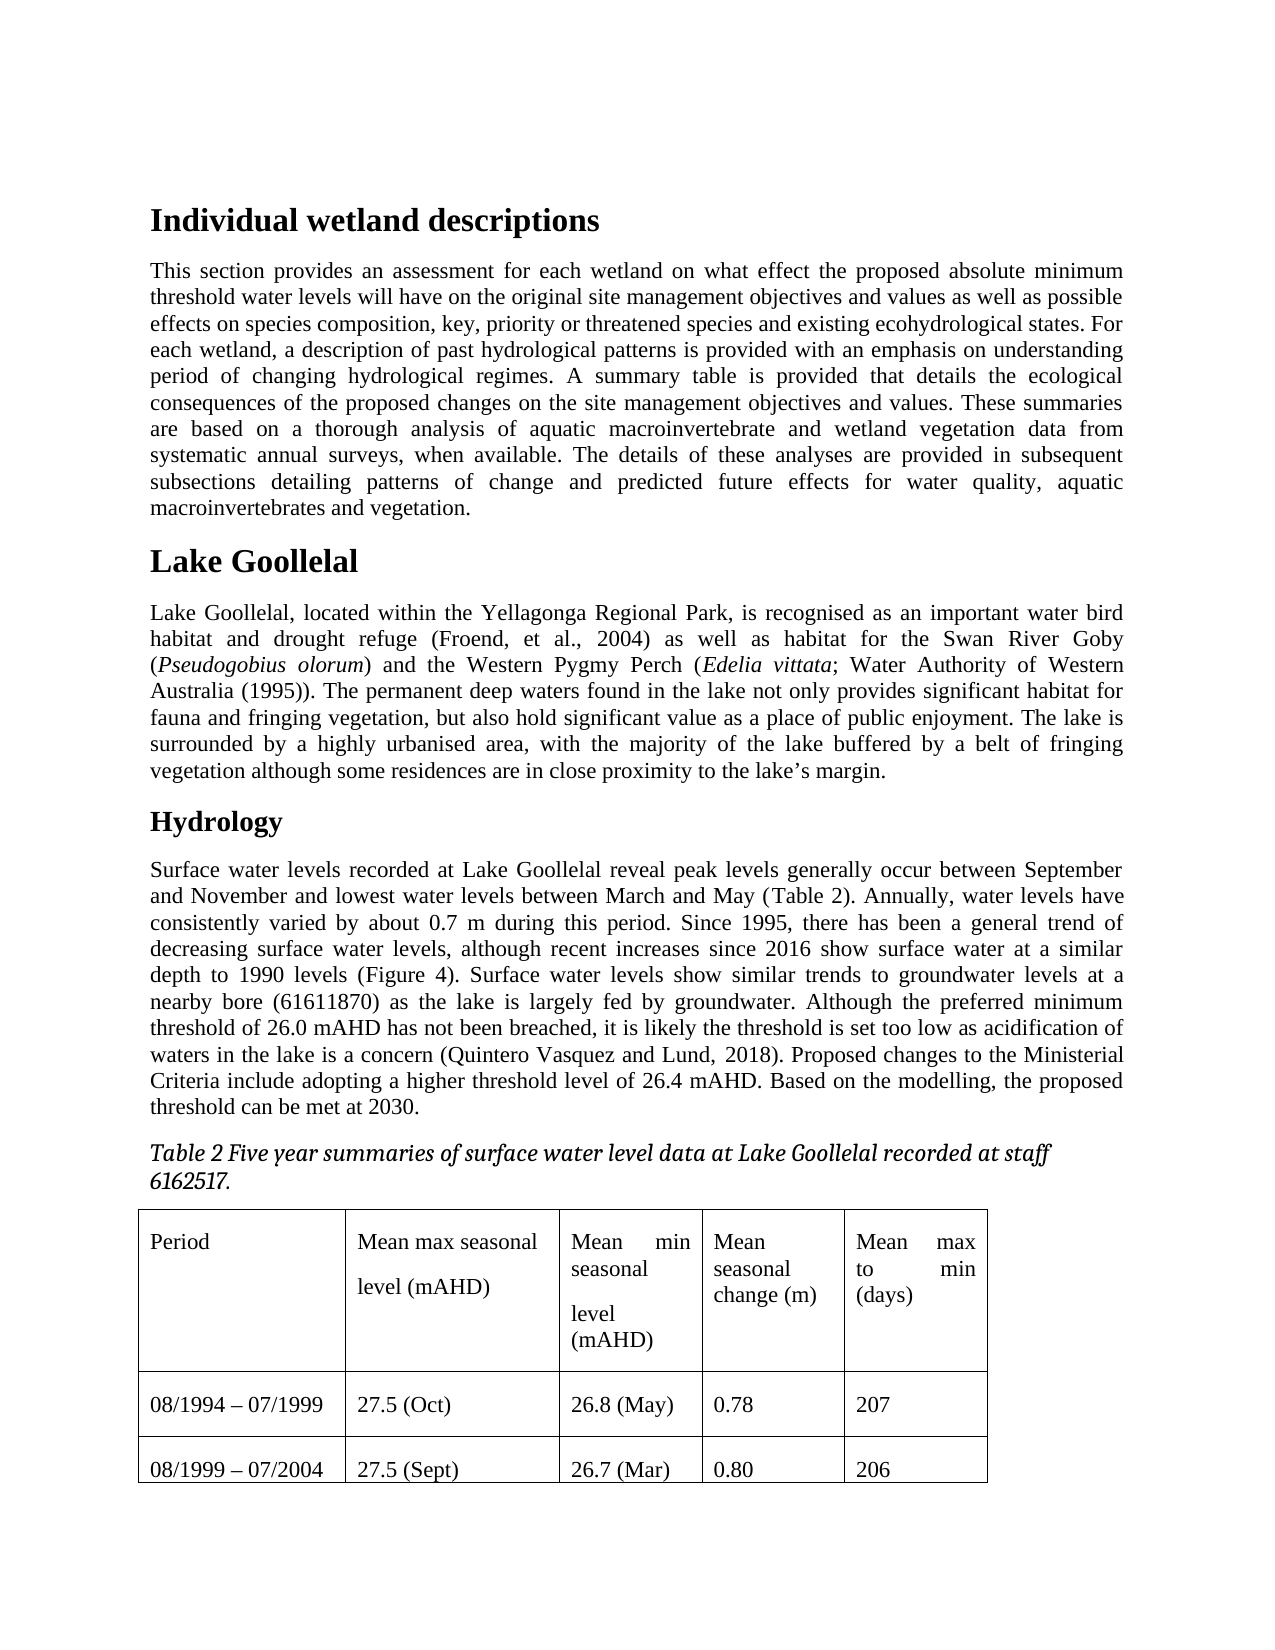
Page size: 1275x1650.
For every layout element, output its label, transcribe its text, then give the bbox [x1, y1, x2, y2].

table_cell 27.5 (Sept) [346, 1437, 559, 1482]
subtitle Lake Goollelal [150, 541, 1125, 580]
table_header Mean max seasonal level (mAHD) [346, 1210, 559, 1371]
table_cell 26.7 (Mar) [560, 1437, 702, 1482]
table_cell 206 [845, 1437, 987, 1482]
text Lake Goollelal, located within the Yellagonga Regional Park, is recognised as an important water bird habitat and drought refuge (Froend, et al., 2004) as well as habitat for the Swan River Goby (Pseudogobius olorum) and the Western Pygmy Perch (Edelia vittata; Water Authority of Western Australia (1995)). The permanent deep waters found in the lake not only provides significant habitat for fauna and fringing vegetation, but also hold significant value as a place of public enjoyment. The lake is surrounded by a highly urbanised area, with the majority of the lake buffered by a belt of fringing vegetation although some residences are in close proximity to the lake’s margin. [150, 598, 1125, 783]
table_cell 08/1994 – 07/1999 [139, 1372, 345, 1436]
table_cell 0.78 [703, 1372, 844, 1436]
table_cell 207 [845, 1372, 987, 1436]
table_cell 26.8 (May) [560, 1372, 702, 1436]
table_header Period [139, 1210, 345, 1371]
table_header Mean seasonal change (m) [703, 1210, 844, 1371]
text Surface water levels recorded at Lake Goollelal reveal peak levels generally occur between September and November and lowest water levels between March and May (Table 2). Annually, water levels have consistently varied by about 0.7 m during this period. Since 1995, there has been a general trend of decreasing surface water levels, although recent increases since 2016 show surface water at a similar depth to 1990 levels (Figure 4). Surface water levels show similar trends to groundwater levels at a nearby bore (61611870) as the lake is largely fed by groundwater. Although the preferred minimum threshold of 26.0 mAHD has not been breached, it is likely the threshold is set too low as acidification of waters in the lake is a concern (Quintero Vasquez and Lund, 2018). Proposed changes to the Ministerial Criteria include adopting a higher threshold level of 26.4 mAHD. Based on the modelling, the proposed threshold can be met at 2030. [150, 856, 1125, 1120]
table_cell 08/1999 – 07/2004 [139, 1437, 345, 1482]
table_header Mean min seasonal level (mAHD) [560, 1210, 702, 1371]
text This section provides an assessment for each wetland on what effect the proposed absolute minimum threshold water levels will have on the original site management objectives and values as well as possible effects on species composition, key, priority or threatened species and existing ecohydrological states. For each wetland, a description of past hydrological patterns is provided with an emphasis on understanding period of changing hydrological regimes. A summary table is provided that details the ecological consequences of the proposed changes on the site management objectives and values. These summaries are based on a thorough analysis of aquatic macroinvertebrate and wetland vegetation data from systematic annual surveys, when available. The details of these analyses are provided in subsequent subsections detailing patterns of change and predicted future effects for water quality, aquatic macroinvertebrates and vegetation. [150, 257, 1125, 521]
table_cell 0.80 [703, 1437, 844, 1482]
subtitle Hydrology [150, 804, 1125, 837]
table_header Mean max to min (days) [845, 1210, 987, 1371]
subtitle Individual wetland descriptions [150, 200, 1125, 238]
table_cell 27.5 (Oct) [346, 1372, 559, 1436]
